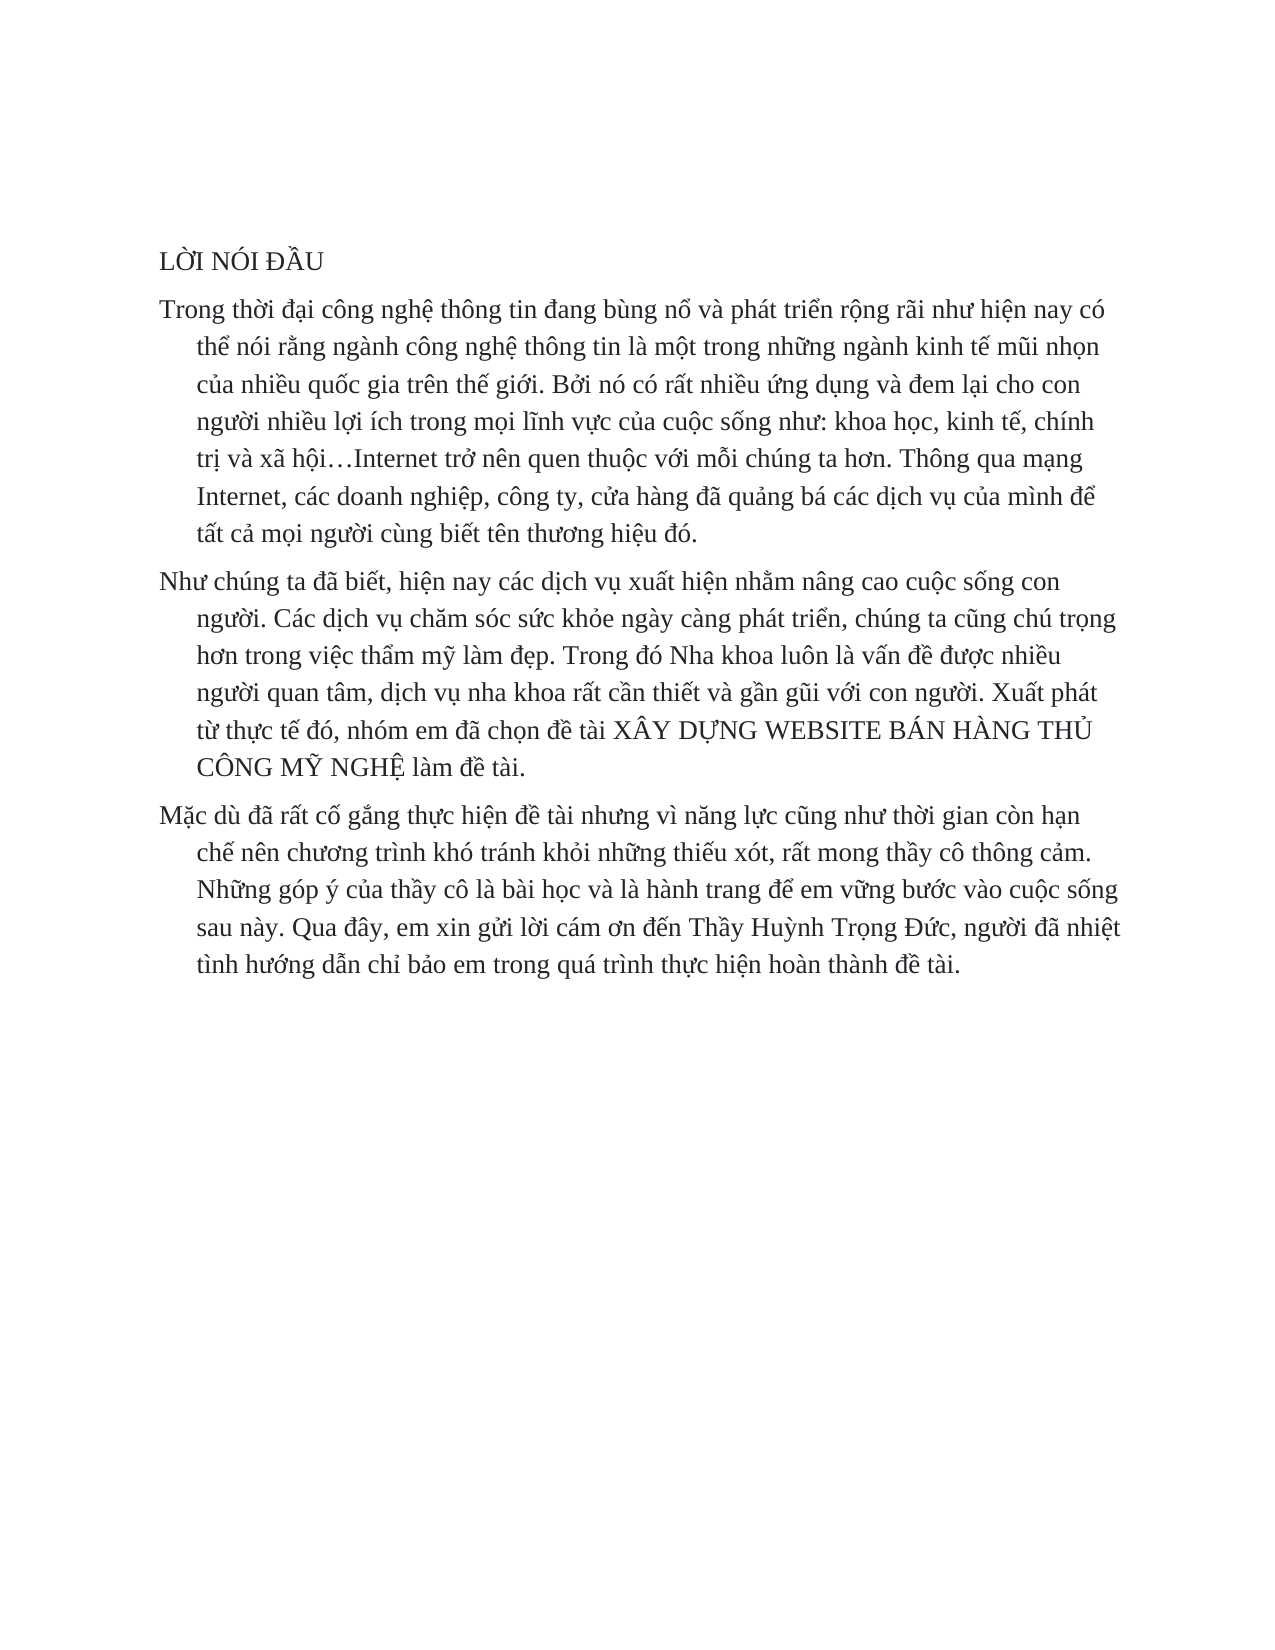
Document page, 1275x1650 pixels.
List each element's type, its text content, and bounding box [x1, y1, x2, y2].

text Trong thời đại công nghệ thông tin đang bùng nổ và phát triển rộng rãi như hiện nay có thể nói rằng ngành công nghệ thông tin là một trong những ngành kinh tế mũi nhọn của nhiều quốc gia trên thế giới. Bởi nó có rất nhiều ứng dụng và đem lại cho con người nhiều lợi ích trong mọi lĩnh vực của cuộc sống như: khoa học, kinh tế, chính trị và xã hội…Internet trở nên quen thuộc với mỗi chúng ta hơn. Thông qua mạng Internet, các doanh nghiệp, công ty, cửa hàng đã quảng bá các dịch vụ của mình để tất cả mọi người cùng biết tên thương hiệu đó. [159, 293, 1125, 548]
text LỜI NÓI ĐẦU [159, 245, 1125, 277]
text Mặc dù đã rất cố gắng thực hiện đề tài nhưng vì năng lực cũng như thời gian còn hạn chế nên chương trình khó tránh khỏi những thiếu xót, rất mong thầy cô thông cảm. Những góp ý của thầy cô là bài học và là hành trang để em vững bước vào cuộc sống sau này. Qua đây, em xin gửi lời cám ơn đến Thầy Huỳnh Trọng Đức, người đã nhiệt tình hướng dẫn chỉ bảo em trong quá trình thực hiện hoàn thành đề tài. [159, 799, 1125, 979]
text Như chúng ta đã biết, hiện nay các dịch vụ xuất hiện nhằm nâng cao cuộc sống con người. Các dịch vụ chăm sóc sức khỏe ngày càng phát triển, chúng ta cũng chú trọng hơn trong việc thẩm mỹ làm đẹp. Trong đó Nha khoa luôn là vấn đề được nhiều người quan tâm, dịch vụ nha khoa rất cần thiết và gần gũi với con người. Xuất phát từ thực tế đó, nhóm em đã chọn đề tài XÂY DỰNG WEBSITE BÁN HÀNG THỦ CÔNG MỸ NGHỆ làm đề tài. [159, 564, 1125, 782]
